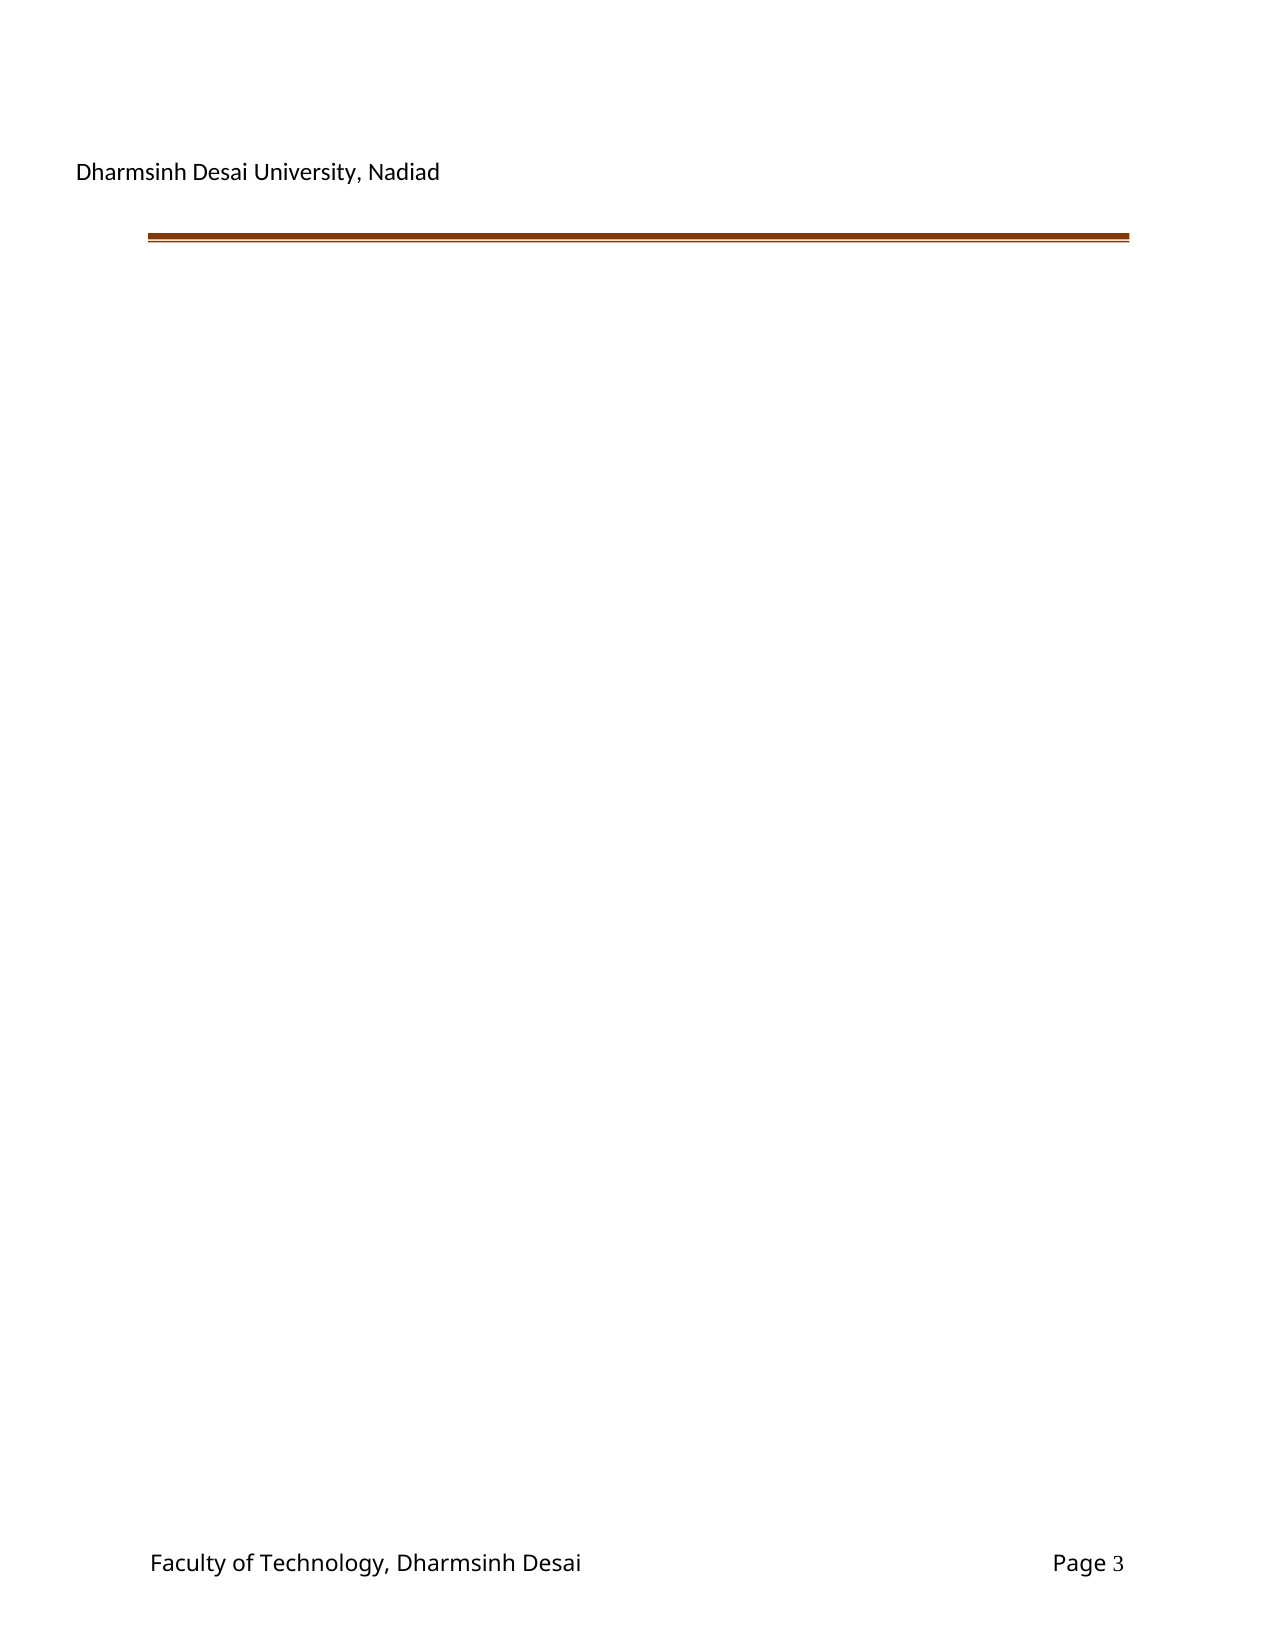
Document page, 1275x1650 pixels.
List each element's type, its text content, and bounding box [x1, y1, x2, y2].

text Dharmsinh Desai University, Nadiad [64, 156, 1217, 187]
